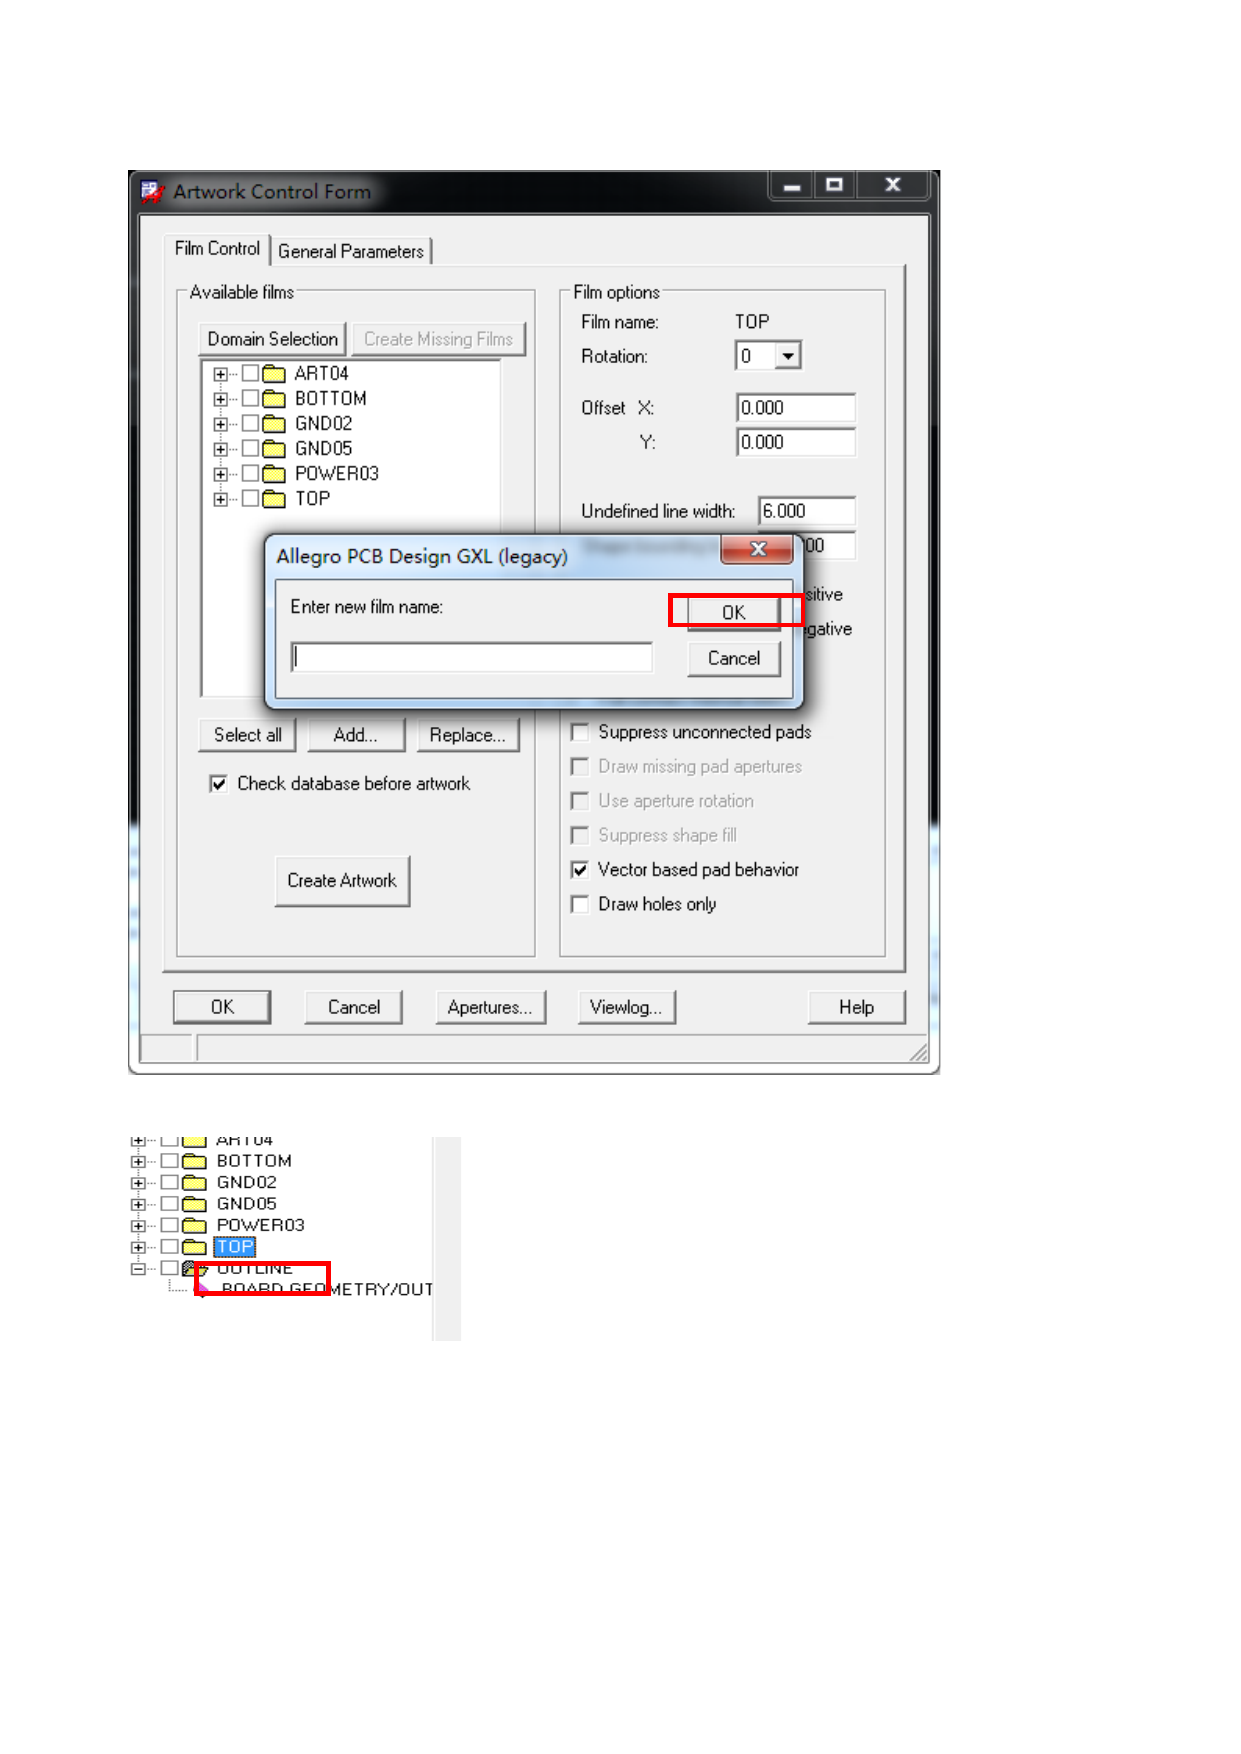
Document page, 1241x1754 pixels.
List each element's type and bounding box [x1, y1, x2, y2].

picture [128, 1137, 462, 1341]
picture [128, 170, 941, 1075]
